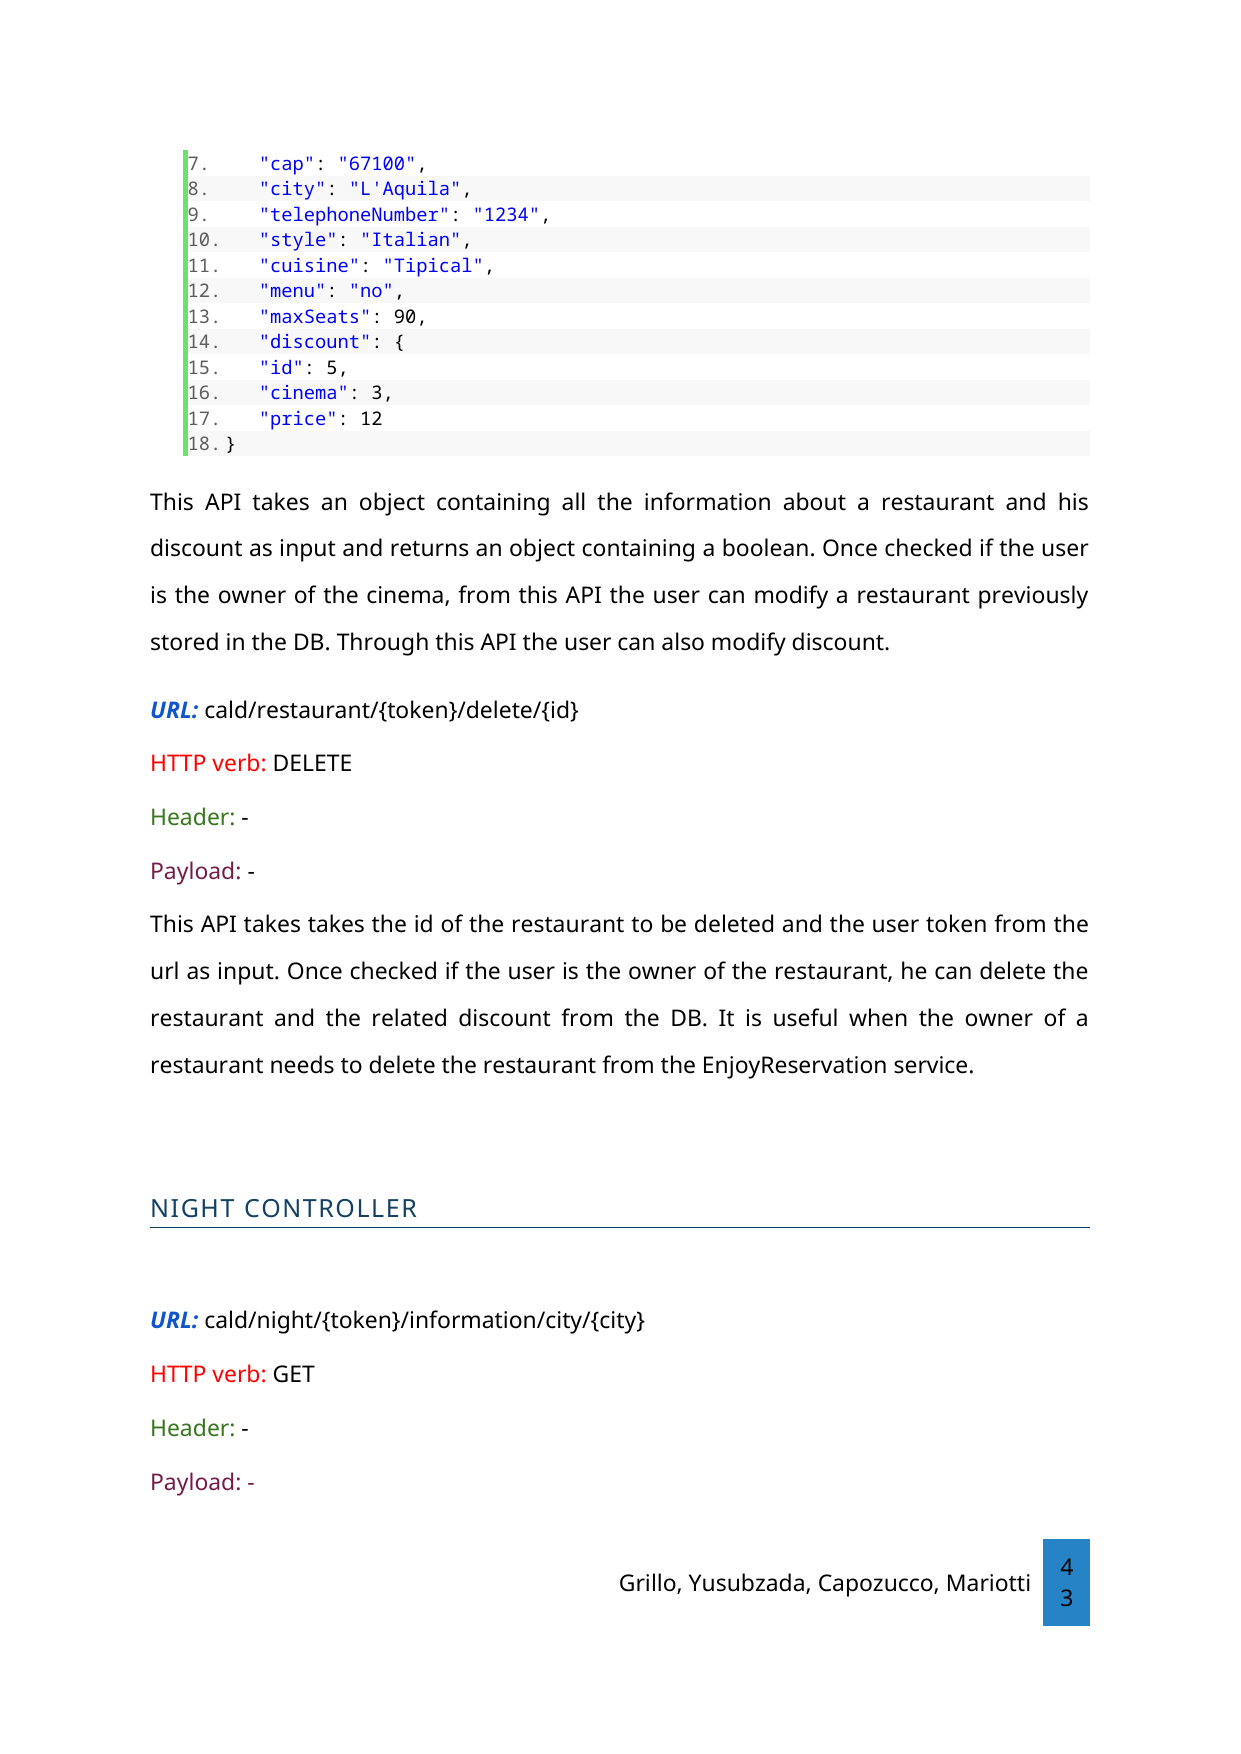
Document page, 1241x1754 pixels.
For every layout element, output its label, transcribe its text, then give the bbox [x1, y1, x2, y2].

text Header: - [150, 1412, 1090, 1443]
list "city": "L'Aquila", [188, 176, 1090, 201]
list "maxSeats": 90, [188, 303, 1090, 329]
text URL: cald/night/{token}/information/city/{city} [150, 1304, 1090, 1336]
list "cinema": 3, [188, 380, 1090, 405]
text Payload: - [150, 855, 1090, 886]
list "price": 12 [188, 405, 1090, 431]
list "style": "Italian", [188, 227, 1090, 252]
list "telephoneNumber": "1234", [188, 201, 1090, 227]
text Header: - [150, 801, 1090, 832]
text HTTP verb: GET [150, 1358, 1090, 1389]
text This API takes takes the id of the restaurant to be deleted and the user token from the url as input. Once checked if the user is the owner of the restaurant, he can delete the restaurant and the related discount from the DB. It is useful when the owner of a restaurant needs to delete the restaurant from the EnjoyReservation service. [150, 908, 1090, 1080]
list "menu": "no", [188, 278, 1090, 303]
list "id": 5, [188, 354, 1090, 380]
text Payload: - [150, 1465, 1090, 1497]
text URL: cald/restaurant/{token}/delete/{id} [150, 694, 1090, 725]
text This API takes an object containing all the information about a restaurant and his discount as input and returns an object containing a boolean. Once checked if the user is the owner of the cinema, from this API the user can modify a restaurant previously stored in the DB. Through this API the user can also modify discount. [150, 485, 1090, 657]
text HTTP verb: DELETE [150, 747, 1090, 779]
list "cap": "67100", [188, 150, 1090, 176]
list } [188, 431, 1090, 456]
list "cuisine": "Tipical", [188, 252, 1090, 278]
list "discount": { [188, 329, 1090, 354]
subtitle Night Controller [150, 1191, 1090, 1227]
